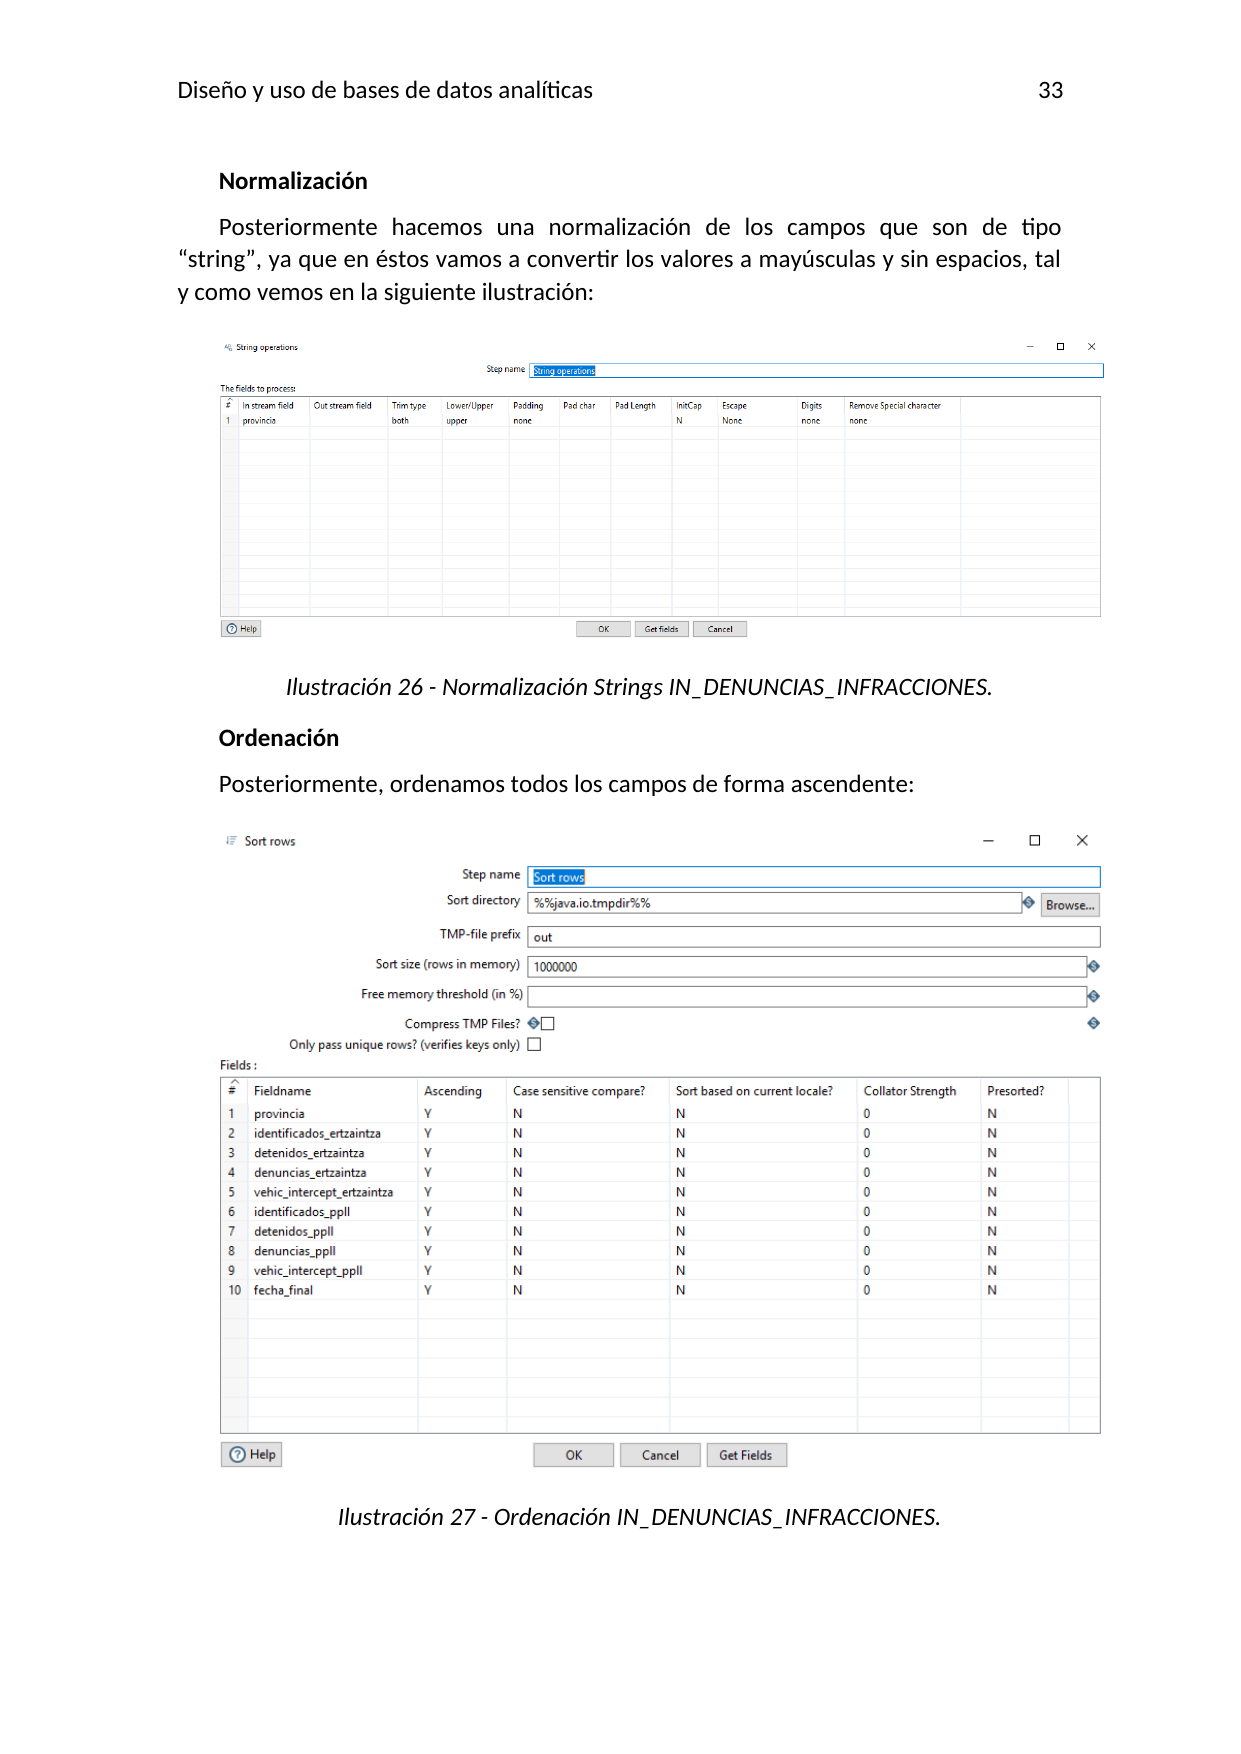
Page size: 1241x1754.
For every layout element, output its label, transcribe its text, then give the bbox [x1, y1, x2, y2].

subtitle Normalización [177, 165, 1063, 196]
picture [218, 829, 1105, 1470]
text Posteriormente hacemos una normalización de los campos que son de tipo “string”, ya que en éstos vamos a convertir los valores a mayúsculas y sin espacios, tal y como vemos en la siguiente ilustración: [177, 211, 1063, 307]
text Posteriormente, ordenamos todos los campos de forma ascendente: [177, 768, 1063, 798]
subtitle Ordenación [177, 722, 1063, 753]
picture [218, 338, 1105, 640]
